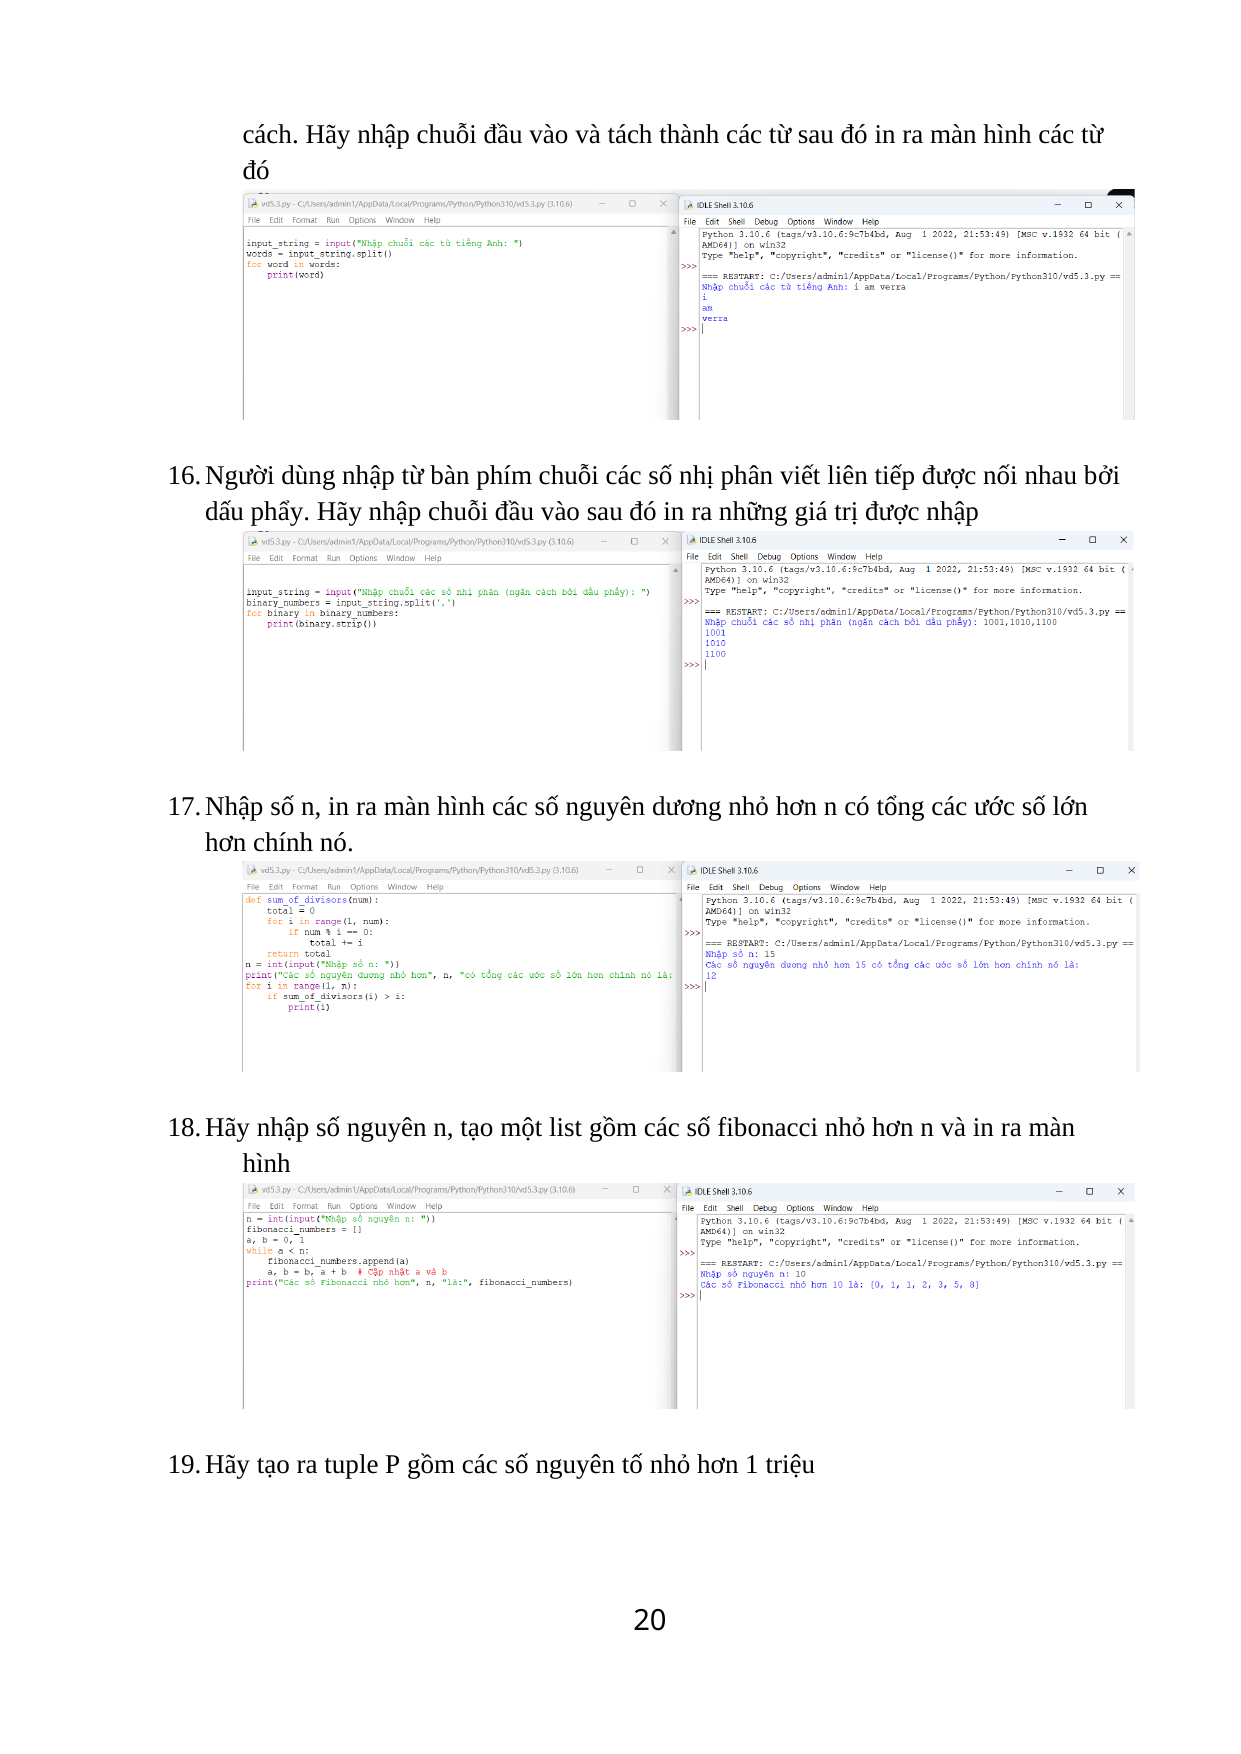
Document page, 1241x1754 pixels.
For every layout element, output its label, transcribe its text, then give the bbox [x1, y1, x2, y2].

list hình [242, 1147, 1122, 1178]
picture [242, 531, 1134, 751]
list Người dùng nhập từ bàn phím chuỗi các số nhị phân viết liên tiếp được nối nhau bởi dấu phẩy. Hãy nhập chuỗi đầu vào sau đó in ra những giá trị được nhập [167, 459, 1122, 526]
list cách. Hãy nhập chuỗi đầu vào và tách thành các từ sau đó in ra màn hình các từ đó [242, 118, 1122, 185]
list Nhập số n, in ra màn hình các số nguyên dương nhỏ hơn n có tổng các ước số lớn hơn chính nó. [167, 790, 1122, 857]
list Hãy tạo ra tuple P gồm các số nguyên tố nhỏ hơn 1 triệu [167, 1449, 1122, 1480]
picture [242, 1183, 1135, 1409]
list Hãy nhập số nguyên n, tạo một list gồm các số fibonacci nhỏ hơn n và in ra màn [167, 1112, 1122, 1143]
picture [242, 861, 1140, 1072]
picture [242, 189, 1135, 420]
